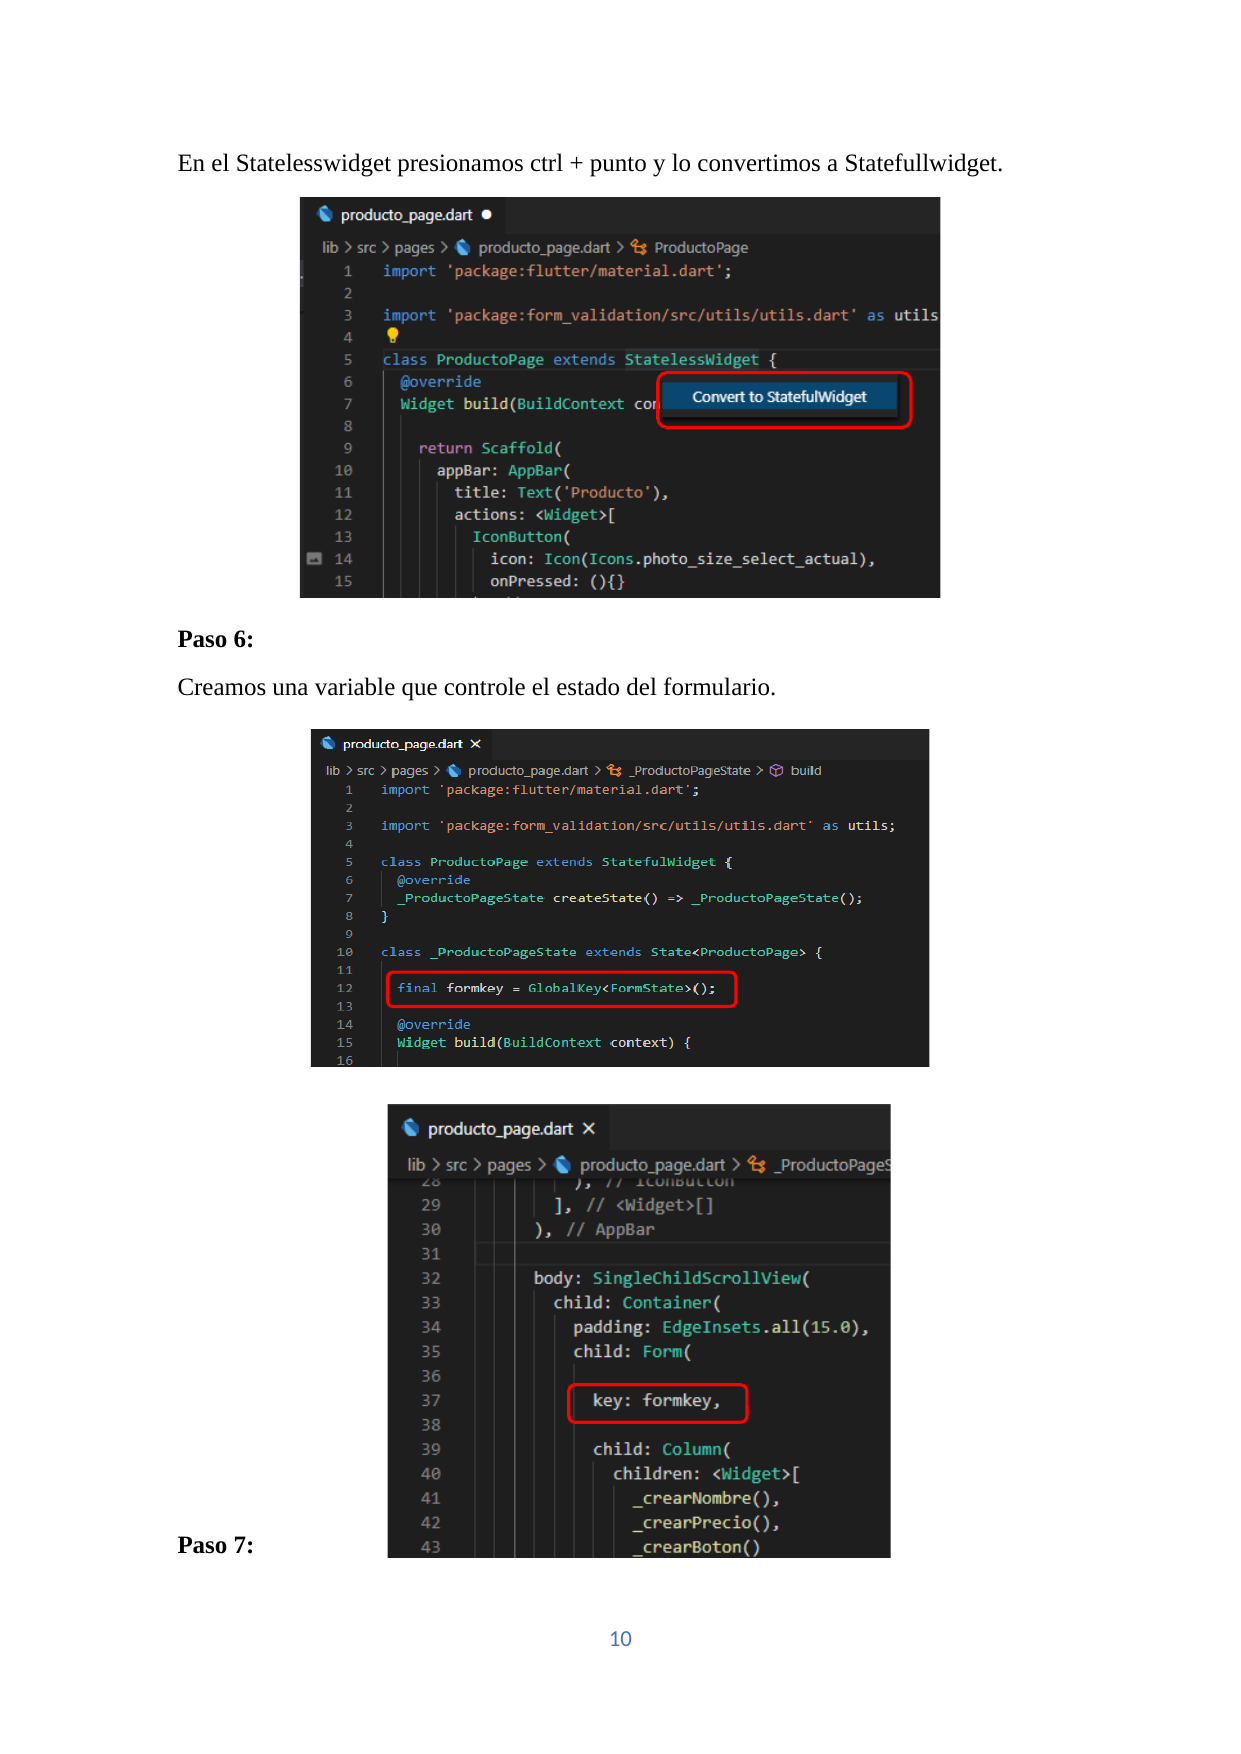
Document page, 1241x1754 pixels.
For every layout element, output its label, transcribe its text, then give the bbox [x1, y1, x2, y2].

text Paso 7: [177, 1530, 1063, 1559]
text Creamos una variable que controle el estado del formulario. [177, 672, 1063, 700]
picture [310, 729, 930, 1067]
picture [387, 1104, 891, 1558]
text En el Statelesswidget presionamos ctrl + punto y lo convertimos a Statefullwidget. [177, 148, 1063, 176]
text Paso 6: [177, 624, 1063, 653]
picture [299, 197, 941, 598]
